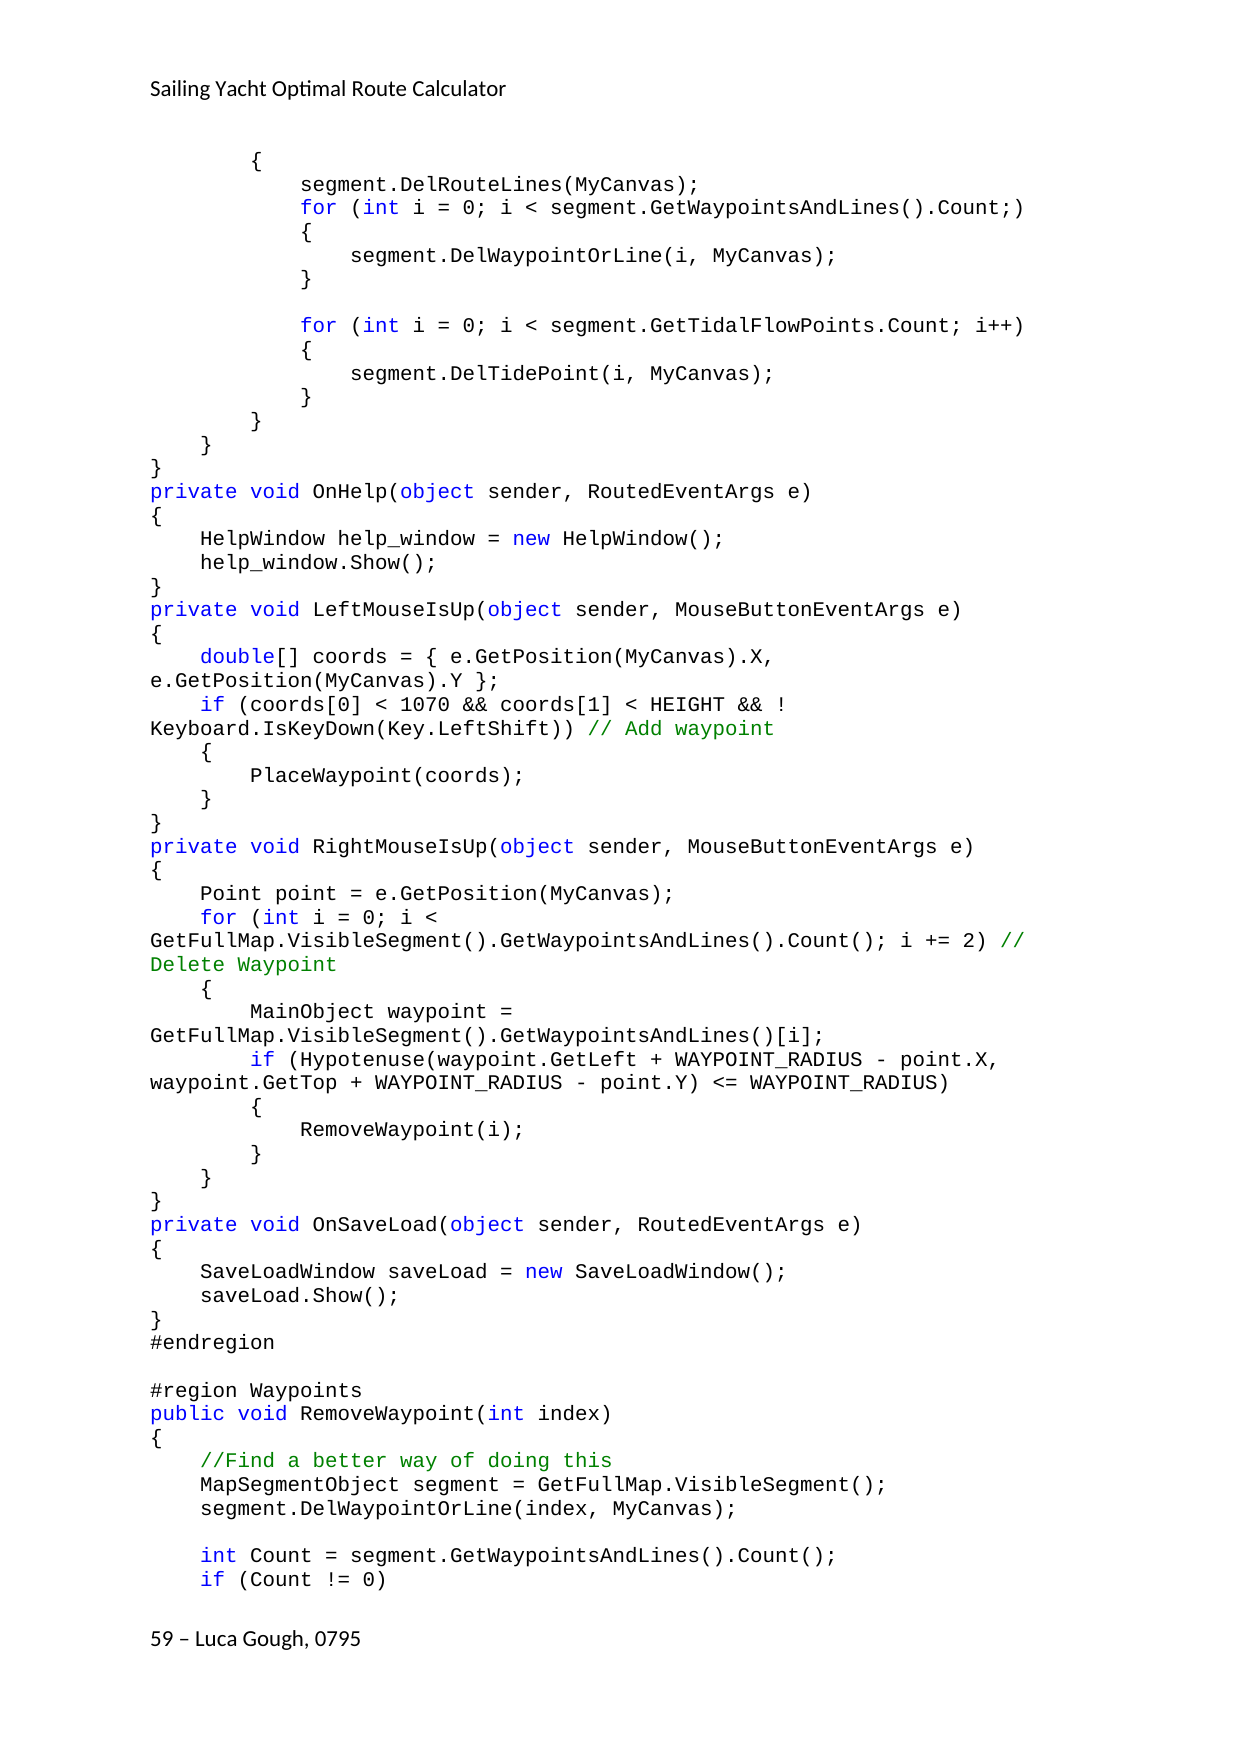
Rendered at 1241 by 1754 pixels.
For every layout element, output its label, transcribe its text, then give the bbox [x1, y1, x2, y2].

text if (Count != 0) [150, 1569, 1090, 1592]
text private void OnHelp(object sender, RoutedEventArgs e) [150, 481, 1090, 505]
text if (coords[0] < 1070 && coords[1] < HEIGHT && !Keyboard.IsKeyDown(Key.LeftShift)) // Add waypoint [150, 694, 1090, 741]
text } [150, 576, 1090, 599]
text } [150, 788, 1090, 812]
text SaveLoadWindow saveLoad = new SaveLoadWindow(); [150, 1261, 1090, 1285]
text MapSegmentObject segment = GetFullMap.VisibleSegment(); [150, 1474, 1090, 1498]
text { [150, 505, 1090, 528]
text HelpWindow help_window = new HelpWindow(); [150, 528, 1090, 552]
text { [150, 221, 1090, 244]
text { [150, 339, 1090, 363]
text private void LeftMouseIsUp(object sender, MouseButtonEventArgs e) [150, 599, 1090, 623]
text segment.DelWaypointOrLine(index, MyCanvas); [150, 1498, 1090, 1521]
text } [150, 386, 1090, 410]
text int Count = segment.GetWaypointsAndLines().Count(); [150, 1545, 1090, 1569]
text { [150, 1427, 1090, 1451]
text segment.DelWaypointOrLine(i, MyCanvas); [150, 244, 1090, 268]
text PlaceWaypoint(coords); [150, 765, 1090, 788]
text RemoveWaypoint(i); [150, 1119, 1090, 1143]
text MainObject waypoint = GetFullMap.VisibleSegment().GetWaypointsAndLines()[i]; [150, 1001, 1090, 1048]
text { [150, 978, 1090, 1001]
text } [150, 1190, 1090, 1214]
text } [150, 457, 1090, 481]
text for (int i = 0; i < segment.GetTidalFlowPoints.Count; i++) [150, 316, 1090, 339]
text for (int i = 0; i < segment.GetWaypointsAndLines().Count;) [150, 197, 1090, 221]
text if (Hypotenuse(waypoint.GetLeft + WAYPOINT_RADIUS - point.X, waypoint.GetTop + WAYPOINT_RADIUS - point.Y) <= WAYPOINT_RADIUS) [150, 1048, 1090, 1096]
text } [150, 1309, 1090, 1332]
text //Find a better way of doing this [150, 1451, 1090, 1474]
text saveLoad.Show(); [150, 1285, 1090, 1309]
text { [150, 1238, 1090, 1261]
text #region Waypoints [150, 1379, 1090, 1403]
text for (int i = 0; i < GetFullMap.VisibleSegment().GetWaypointsAndLines().Count(); i += 2) // Delete Waypoint [150, 907, 1090, 978]
text Point point = e.GetPosition(MyCanvas); [150, 883, 1090, 907]
text #endregion [150, 1332, 1090, 1356]
text } [150, 268, 1090, 292]
text { [150, 859, 1090, 883]
text { [150, 741, 1090, 765]
text private void OnSaveLoad(object sender, RoutedEventArgs e) [150, 1214, 1090, 1238]
text { [150, 623, 1090, 647]
text } [150, 1143, 1090, 1167]
text { [150, 1096, 1090, 1119]
text help_window.Show(); [150, 552, 1090, 576]
text double[] coords = { e.GetPosition(MyCanvas).X, e.GetPosition(MyCanvas).Y }; [150, 647, 1090, 694]
text } [150, 812, 1090, 836]
text { [150, 150, 1090, 174]
text public void RemoveWaypoint(int index) [150, 1403, 1090, 1427]
text segment.DelRouteLines(MyCanvas); [150, 174, 1090, 197]
text } [150, 410, 1090, 434]
text segment.DelTidePoint(i, MyCanvas); [150, 363, 1090, 386]
text private void RightMouseIsUp(object sender, MouseButtonEventArgs e) [150, 836, 1090, 859]
text } [150, 434, 1090, 457]
text } [150, 1167, 1090, 1190]
